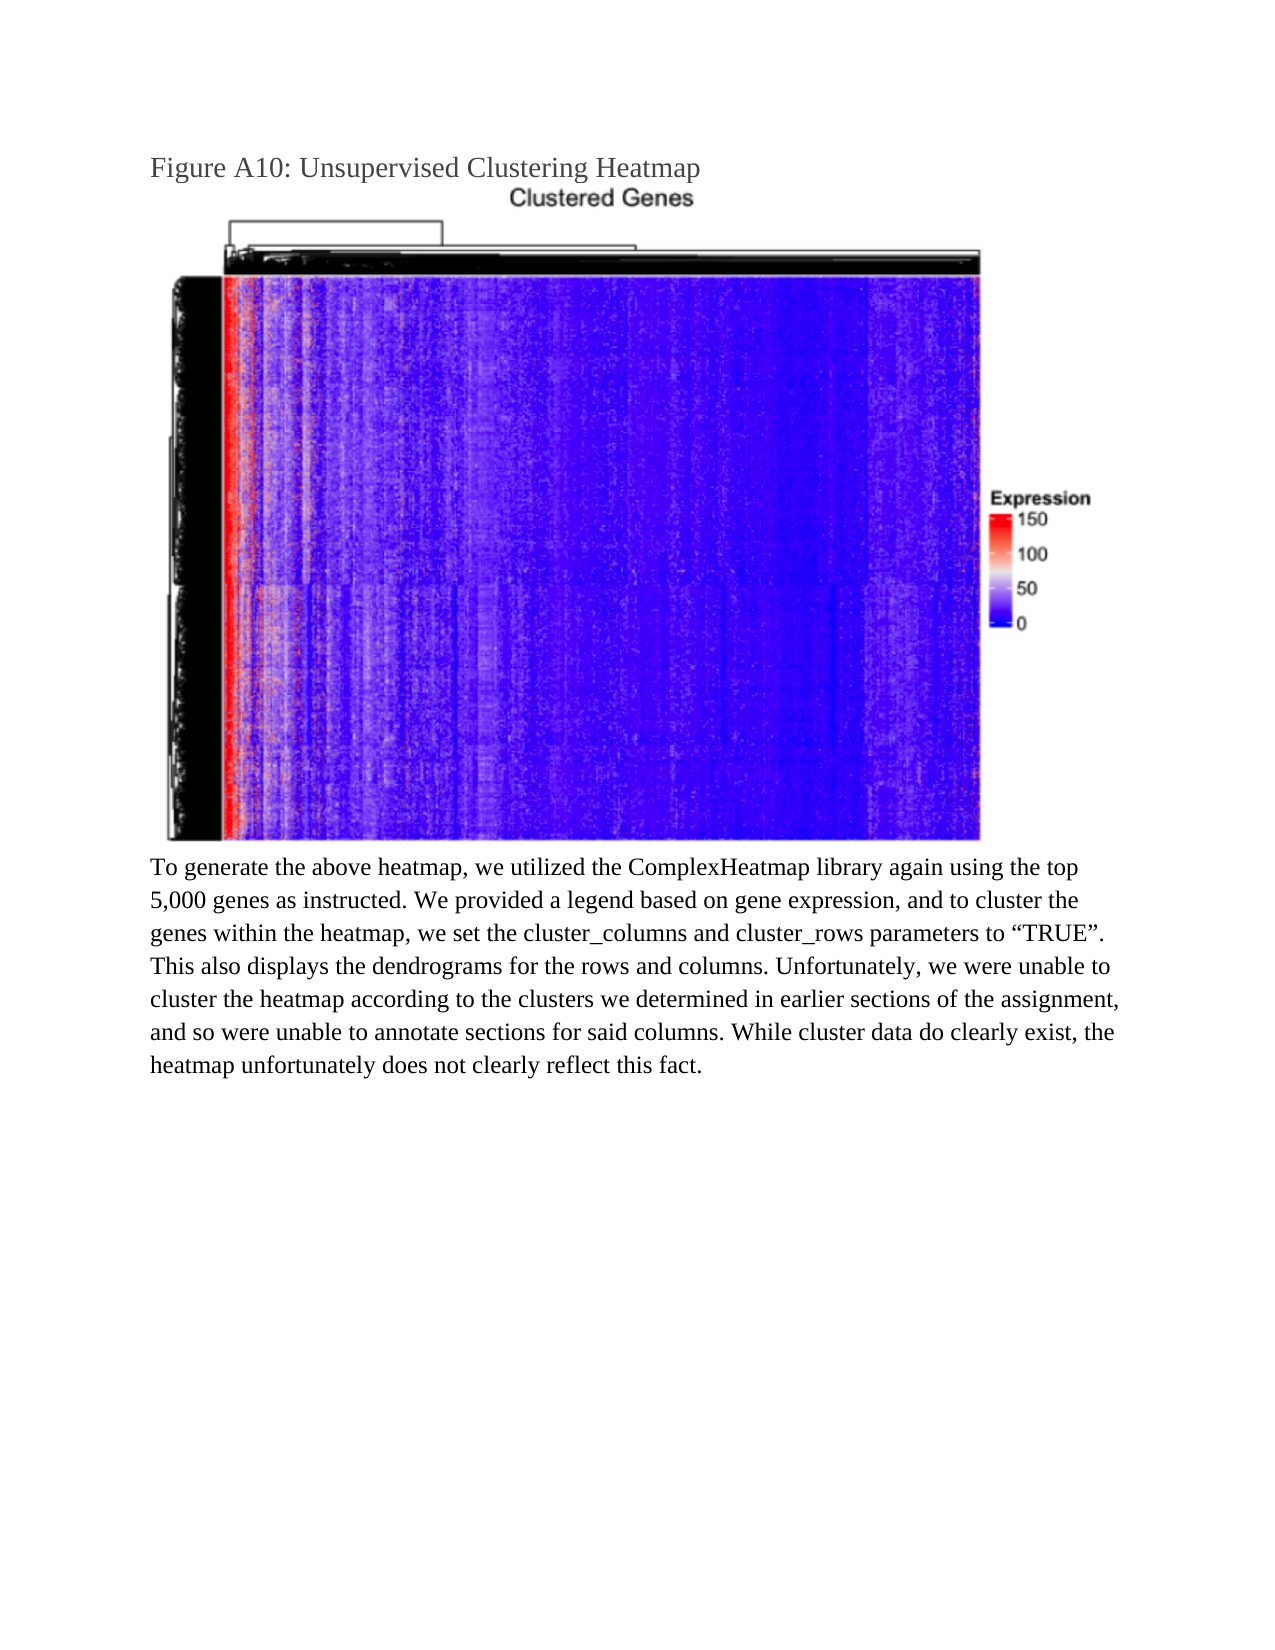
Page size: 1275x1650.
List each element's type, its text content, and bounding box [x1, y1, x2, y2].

text To generate the above heatmap, we utilized the ComplexHeatmap library again using the top 5,000 genes as instructed. We provided a legend based on gene expression, and to cluster the genes within the heatmap, we set the cluster_columns and cluster_rows parameters to “TRUE”. This also displays the dendrograms for the rows and columns. Unfortunately, we were unable to cluster the heatmap according to the clusters we determined in earlier sections of the assignment, and so were unable to annotate sections for said columns. While cluster data do clearly exist, the heatmap unfortunately does not clearly reflect this fact. [150, 852, 1125, 1079]
picture [150, 183, 1100, 844]
